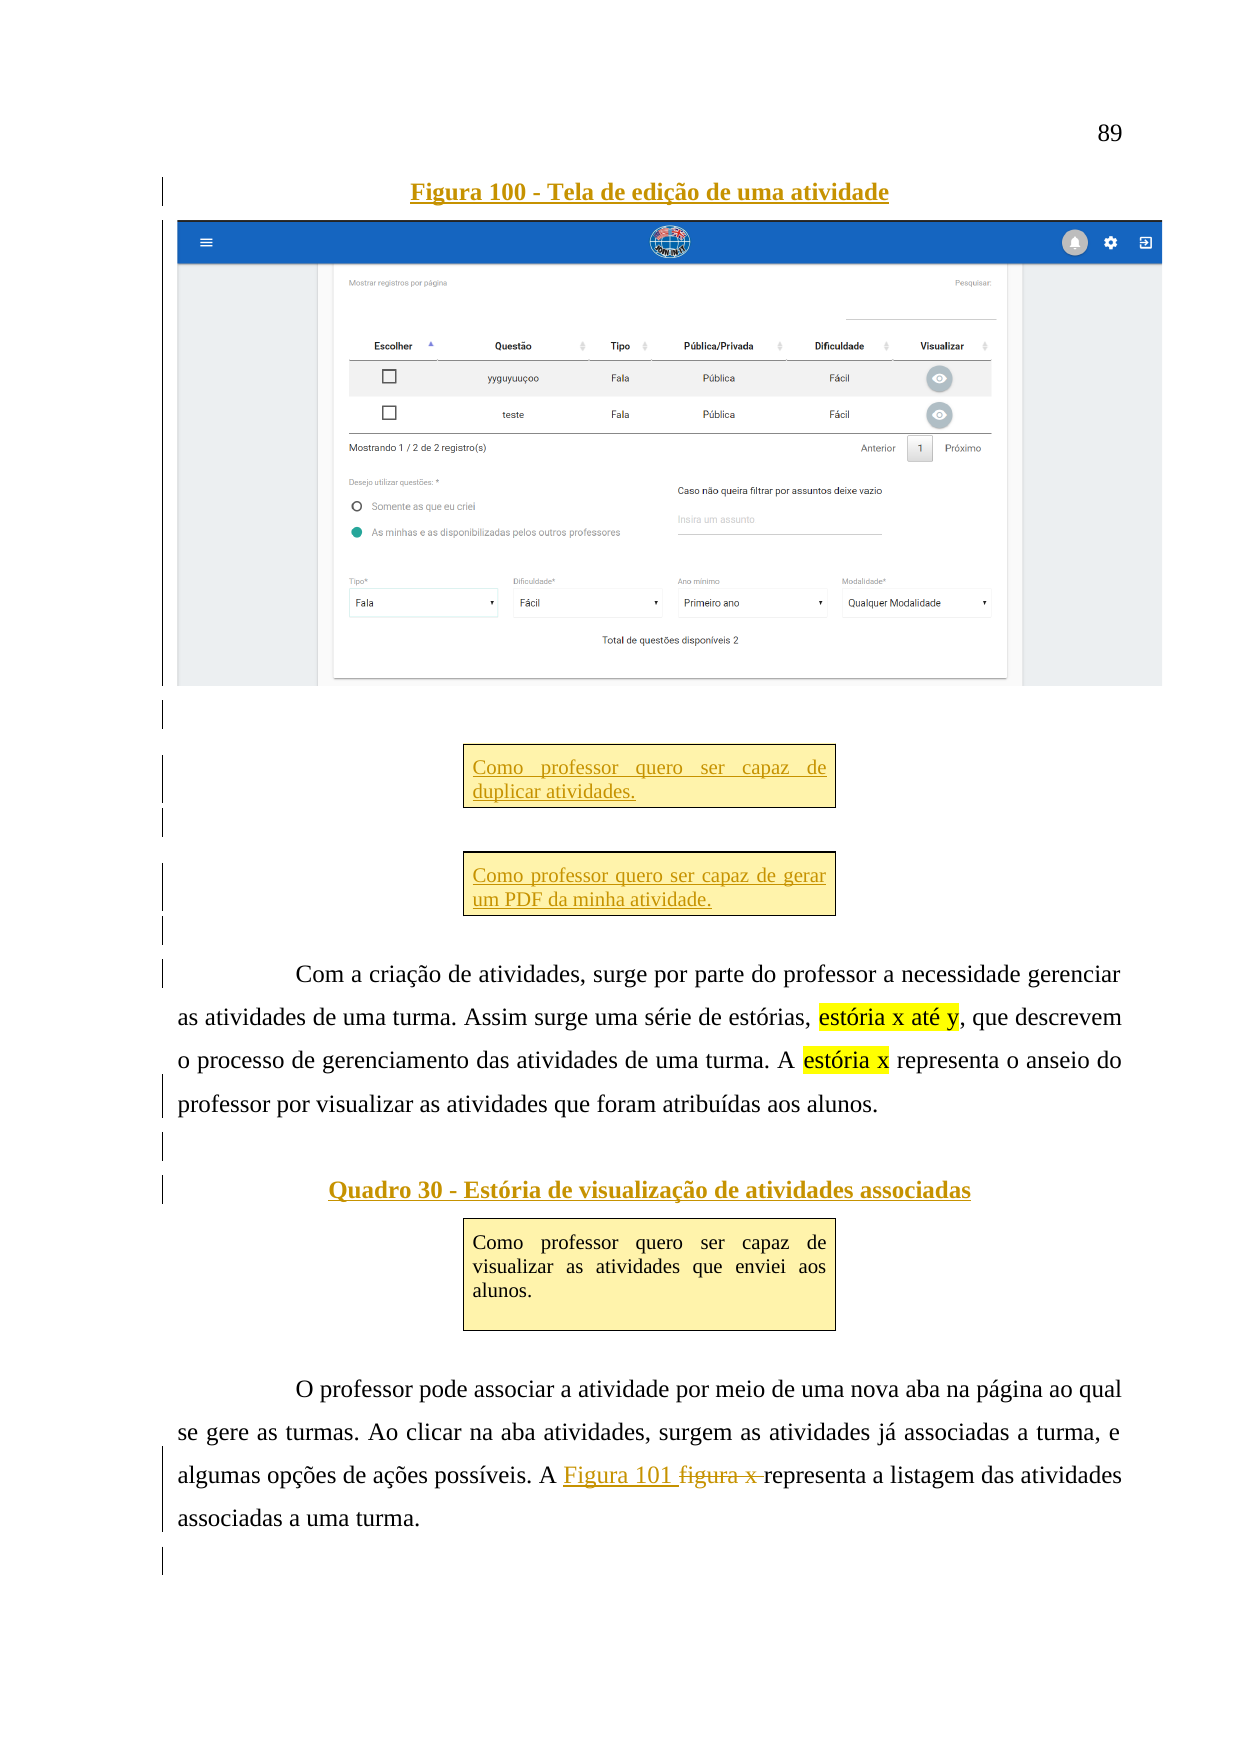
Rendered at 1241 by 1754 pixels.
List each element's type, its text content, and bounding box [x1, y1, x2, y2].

text Com a criação de atividades, surge por parte do professor a necessidade gerenciar as atividades de uma turma. Assim surge uma série de estórias, estória x até y, que descrevem o processo de gerenciamento das atividades de uma turma. A estória x representa o anseio do professor por visualizar as atividades que foram atribuídas aos alunos. [177, 959, 1122, 1117]
picture [177, 220, 1163, 686]
text O professor pode associar a atividade por meio de uma nova aba na página ao qual se gere as turmas. Ao clicar na aba atividades, surgem as atividades já associadas a turma, e algumas opções de ações possíveis. A representa a listagem das atividades associadas a uma turma. [177, 1374, 1122, 1532]
text Como professor quero ser capaz de visualizar as atividades que enviei aos alunos. [464, 1219, 835, 1290]
